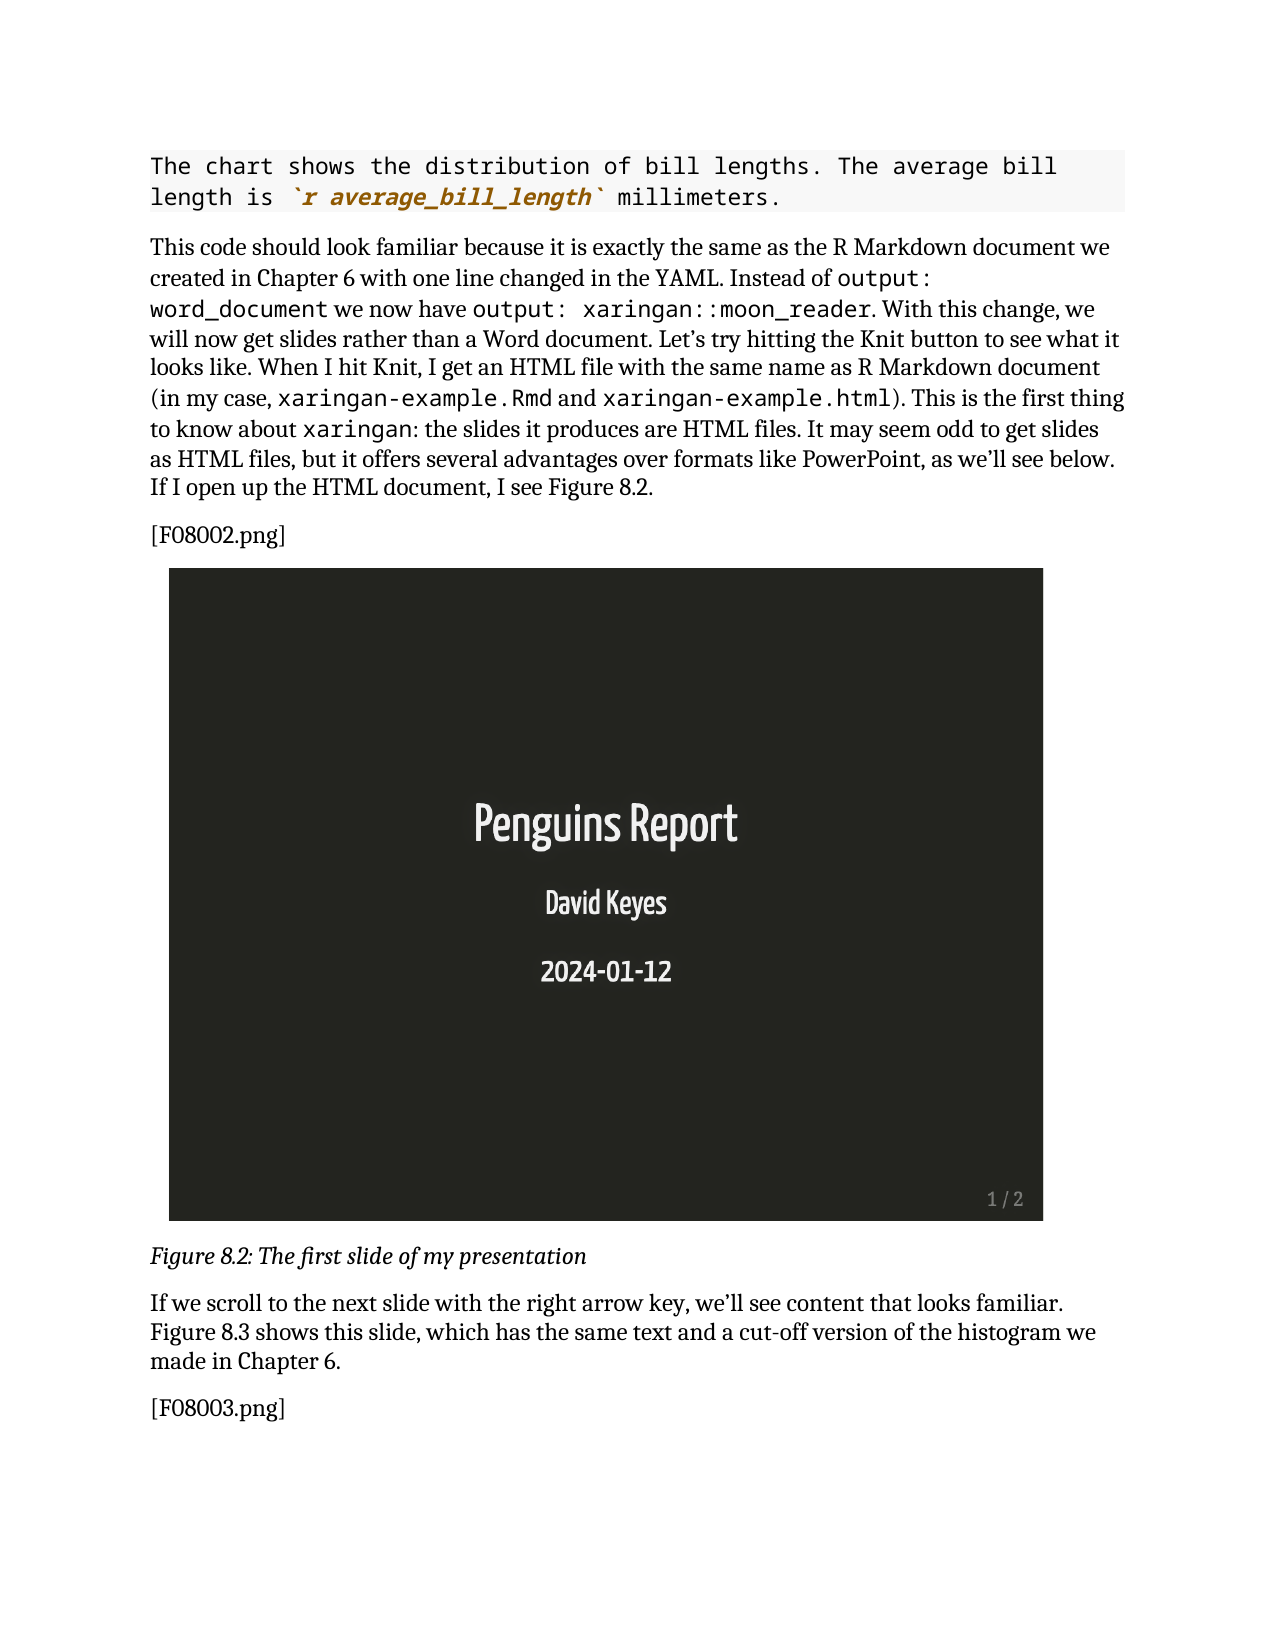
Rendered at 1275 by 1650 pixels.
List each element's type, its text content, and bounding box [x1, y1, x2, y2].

text Figure 8.2: The first slide of my presentation [150, 1242, 1125, 1271]
text This code should look familiar because it is exactly the same as the R Markdown document we created in Chapter 6 with one line changed in the YAML. Instead of output: word_document we now have output: xaringan::moon_reader. With this change, we will now get slides rather than a Word document. Let’s try hitting the Knit button to see what it looks like. When I hit Knit, I get an HTML file with the same name as R Markdown document (in my case, xaringan-example.Rmd and xaringan-example.html). This is the first thing to know about xaringan: the slides it produces are HTML files. It may seem odd to get slides as HTML files, but it offers several advantages over formats like PowerPoint, as we’ll see below. If I open up the HTML document, I see Figure 8.2. [150, 233, 1125, 502]
text [F08002.png] [150, 521, 1125, 549]
text [F08003.png] [150, 1394, 1125, 1423]
text If we scroll to the next slide with the right arrow key, we’ll see content that looks familiar. Figure 8.3 shows this slide, which has the same text and a cut-off version of the histogram we made in Chapter 6. [150, 1289, 1125, 1376]
picture [168, 568, 1044, 1221]
